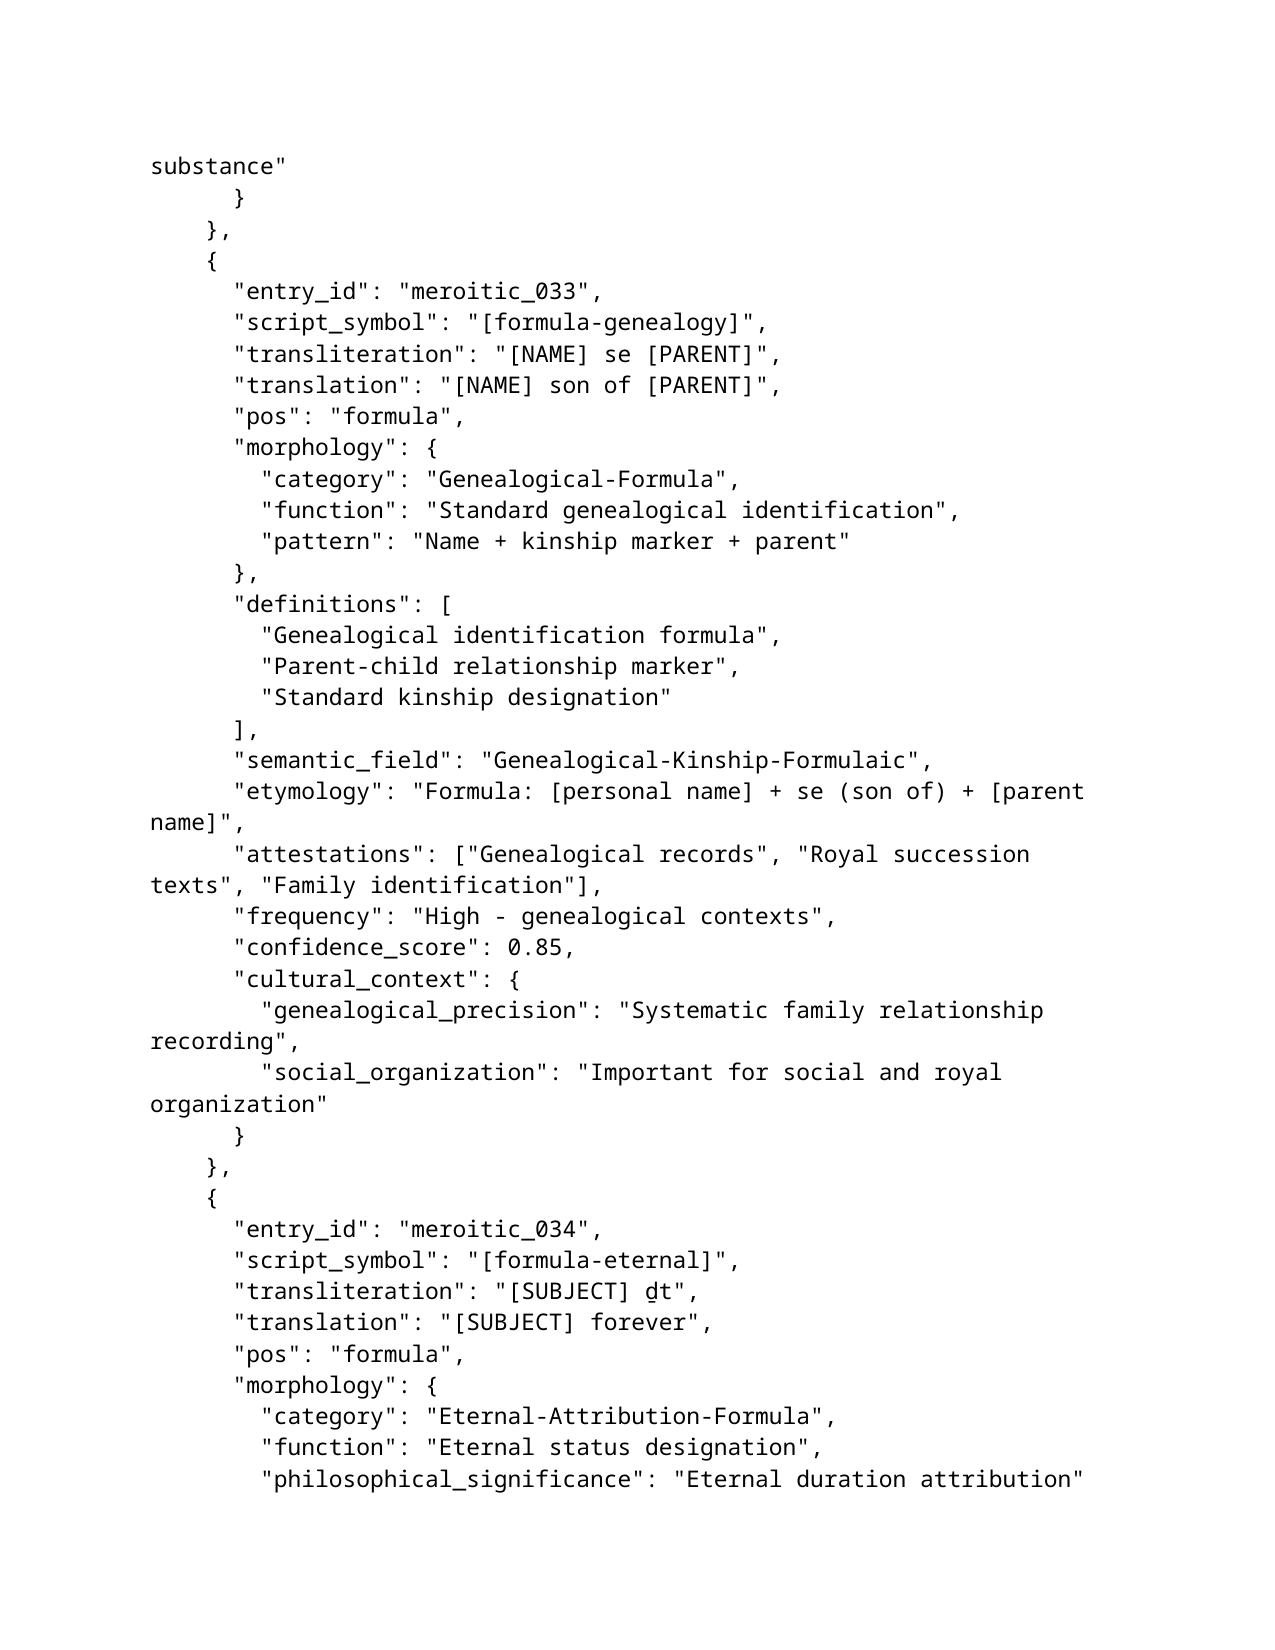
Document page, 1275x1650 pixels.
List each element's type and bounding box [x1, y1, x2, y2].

text [150, 150, 1125, 1494]
